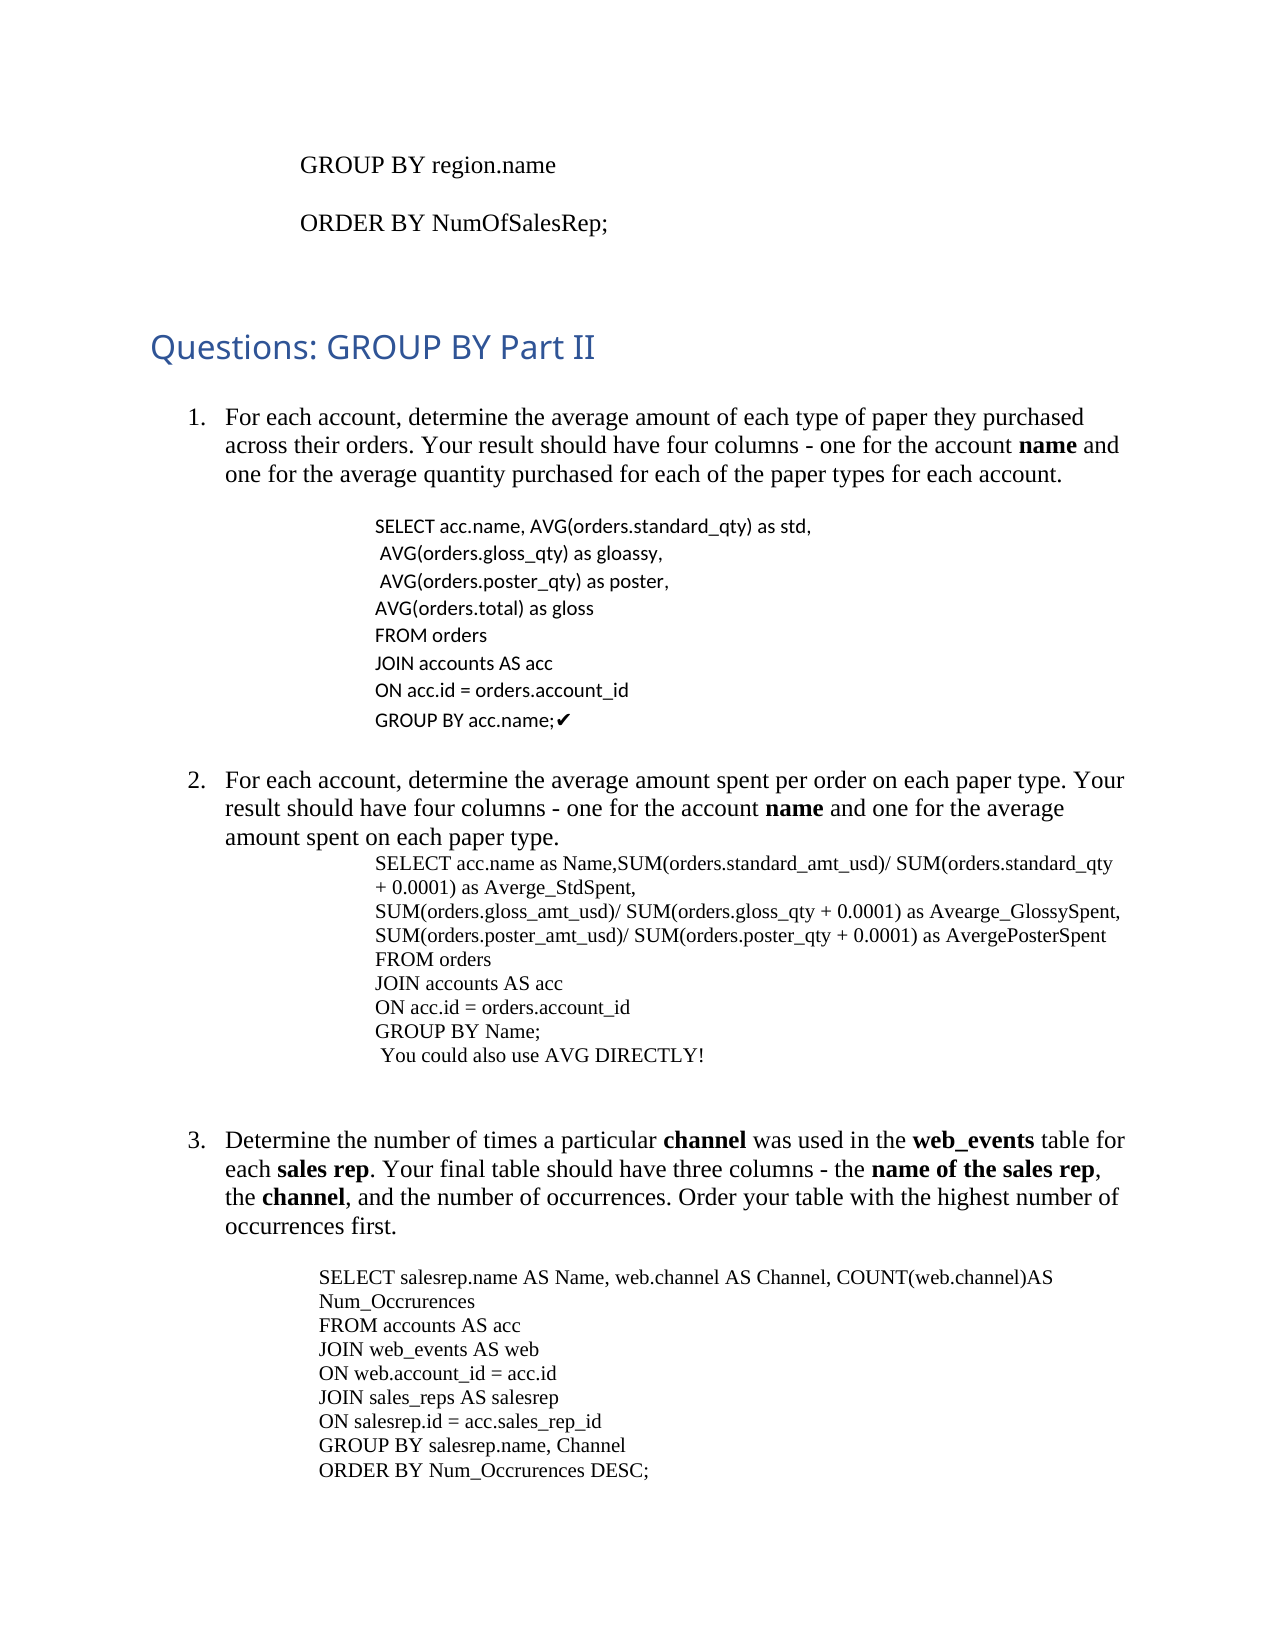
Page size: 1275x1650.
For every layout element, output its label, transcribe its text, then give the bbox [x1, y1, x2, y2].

list SUM(orders.gloss_amt_usd)/ SUM(orders.gloss_qty + 0.0001) as Avearge_GlossySpent, [375, 899, 1125, 923]
text SELECT acc.name, AVG(orders.standard_qty) as std, [375, 513, 1125, 538]
list You could also use AVG DIRECTLY! [375, 1043, 1125, 1067]
text ORDER BY NumOfSalesRep; [300, 208, 1125, 237]
text GROUP BY salesrep.name, Channel [319, 1433, 1125, 1457]
subtitle Questions: GROUP BY Part II [150, 324, 1125, 369]
text FROM orders [375, 623, 1125, 648]
list FROM orders [375, 947, 1125, 971]
list SUM(orders.poster_amt_usd)/ SUM(orders.poster_qty + 0.0001) as AvergePosterSpent [375, 923, 1125, 947]
text FROM accounts AS acc [319, 1313, 1125, 1337]
text JOIN web_events AS web [319, 1337, 1125, 1361]
text AVG(orders.gloss_qty) as gloassy, [375, 541, 1125, 566]
text SELECT salesrep.name AS Name, web.channel AS Channel, COUNT(web.channel)AS Num_Occrurences [319, 1265, 1125, 1313]
text JOIN sales_reps AS salesrep [319, 1385, 1125, 1409]
text GROUP BY region.name [300, 150, 1125, 179]
text ON web.account_id = acc.id [319, 1361, 1125, 1385]
text ON salesrep.id = acc.sales_rep_id [319, 1409, 1125, 1433]
list GROUP BY Name; [375, 1019, 1125, 1043]
text ORDER BY Num_Occrurences DESC; [319, 1457, 1125, 1482]
text GROUP BY acc.name;✔ [375, 705, 1125, 733]
text ON acc.id = orders.account_id [375, 677, 1125, 703]
list For each account, determine the average amount spent per order on each paper type. Your result should have four columns - one for the account name and one for the average amount spent on each paper type. [187, 765, 1125, 851]
text AVG(orders.total) as gloss [375, 595, 1125, 621]
list ON acc.id = orders.account_id [375, 995, 1125, 1019]
text AVG(orders.poster_qty) as poster, [375, 568, 1125, 593]
list SELECT acc.name as Name,SUM(orders.standard_amt_usd)/ SUM(orders.standard_qty + 0.0001) as Averge_StdSpent, [375, 851, 1125, 899]
list JOIN accounts AS acc [375, 971, 1125, 995]
text JOIN accounts AS acc [375, 650, 1125, 676]
list Determine the number of times a particular channel was used in the web_events table for each sales rep. Your final table should have three columns - the name of the sales rep, the channel, and the number of occurrences. Order your table with the highest number of occurrences first. [187, 1125, 1125, 1240]
list For each account, determine the average amount of each type of paper they purchased across their orders. Your result should have four columns - one for the account name and one for the average quantity purchased for each of the paper types for each account. [187, 402, 1125, 488]
